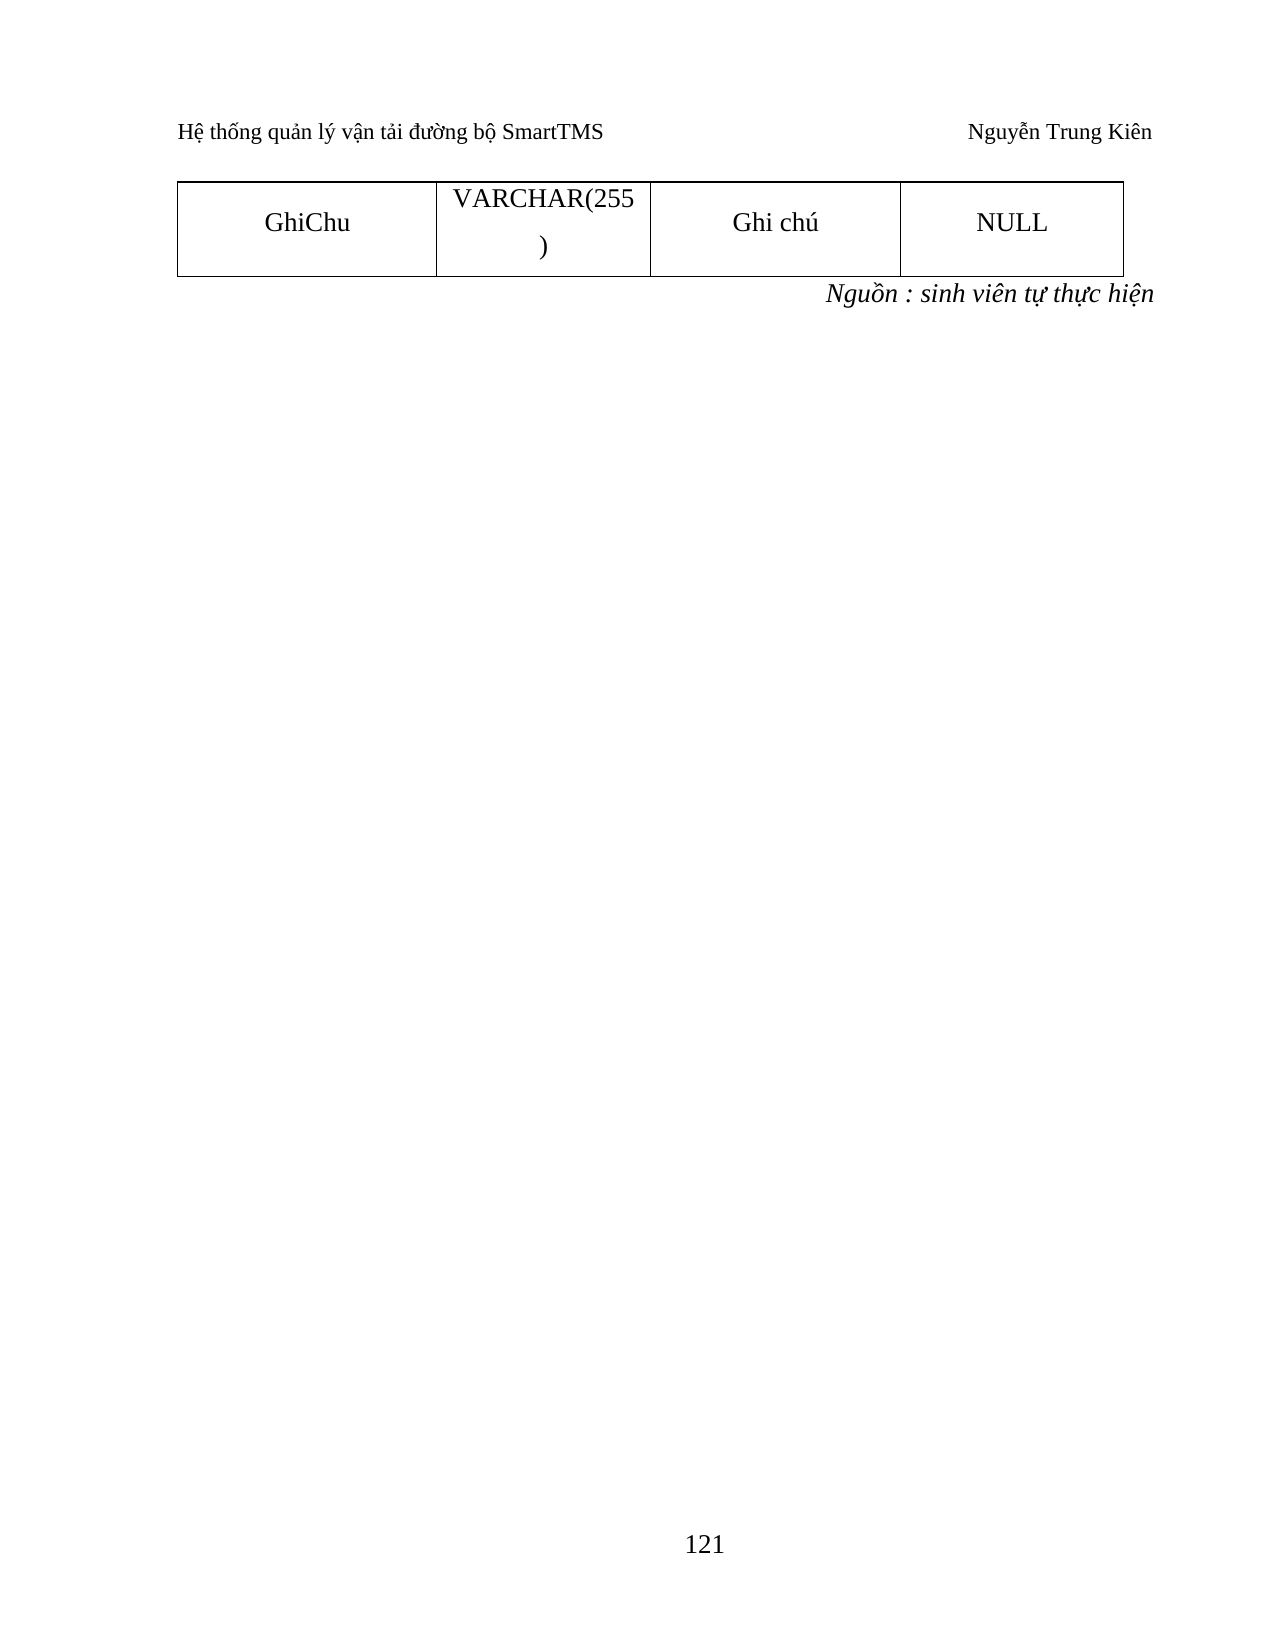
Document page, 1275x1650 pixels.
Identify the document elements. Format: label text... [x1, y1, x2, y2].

text Nguồn : sinh viên tự thực hiện [177, 277, 1157, 308]
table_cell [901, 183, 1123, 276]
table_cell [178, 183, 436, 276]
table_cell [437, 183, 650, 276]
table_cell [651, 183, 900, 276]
